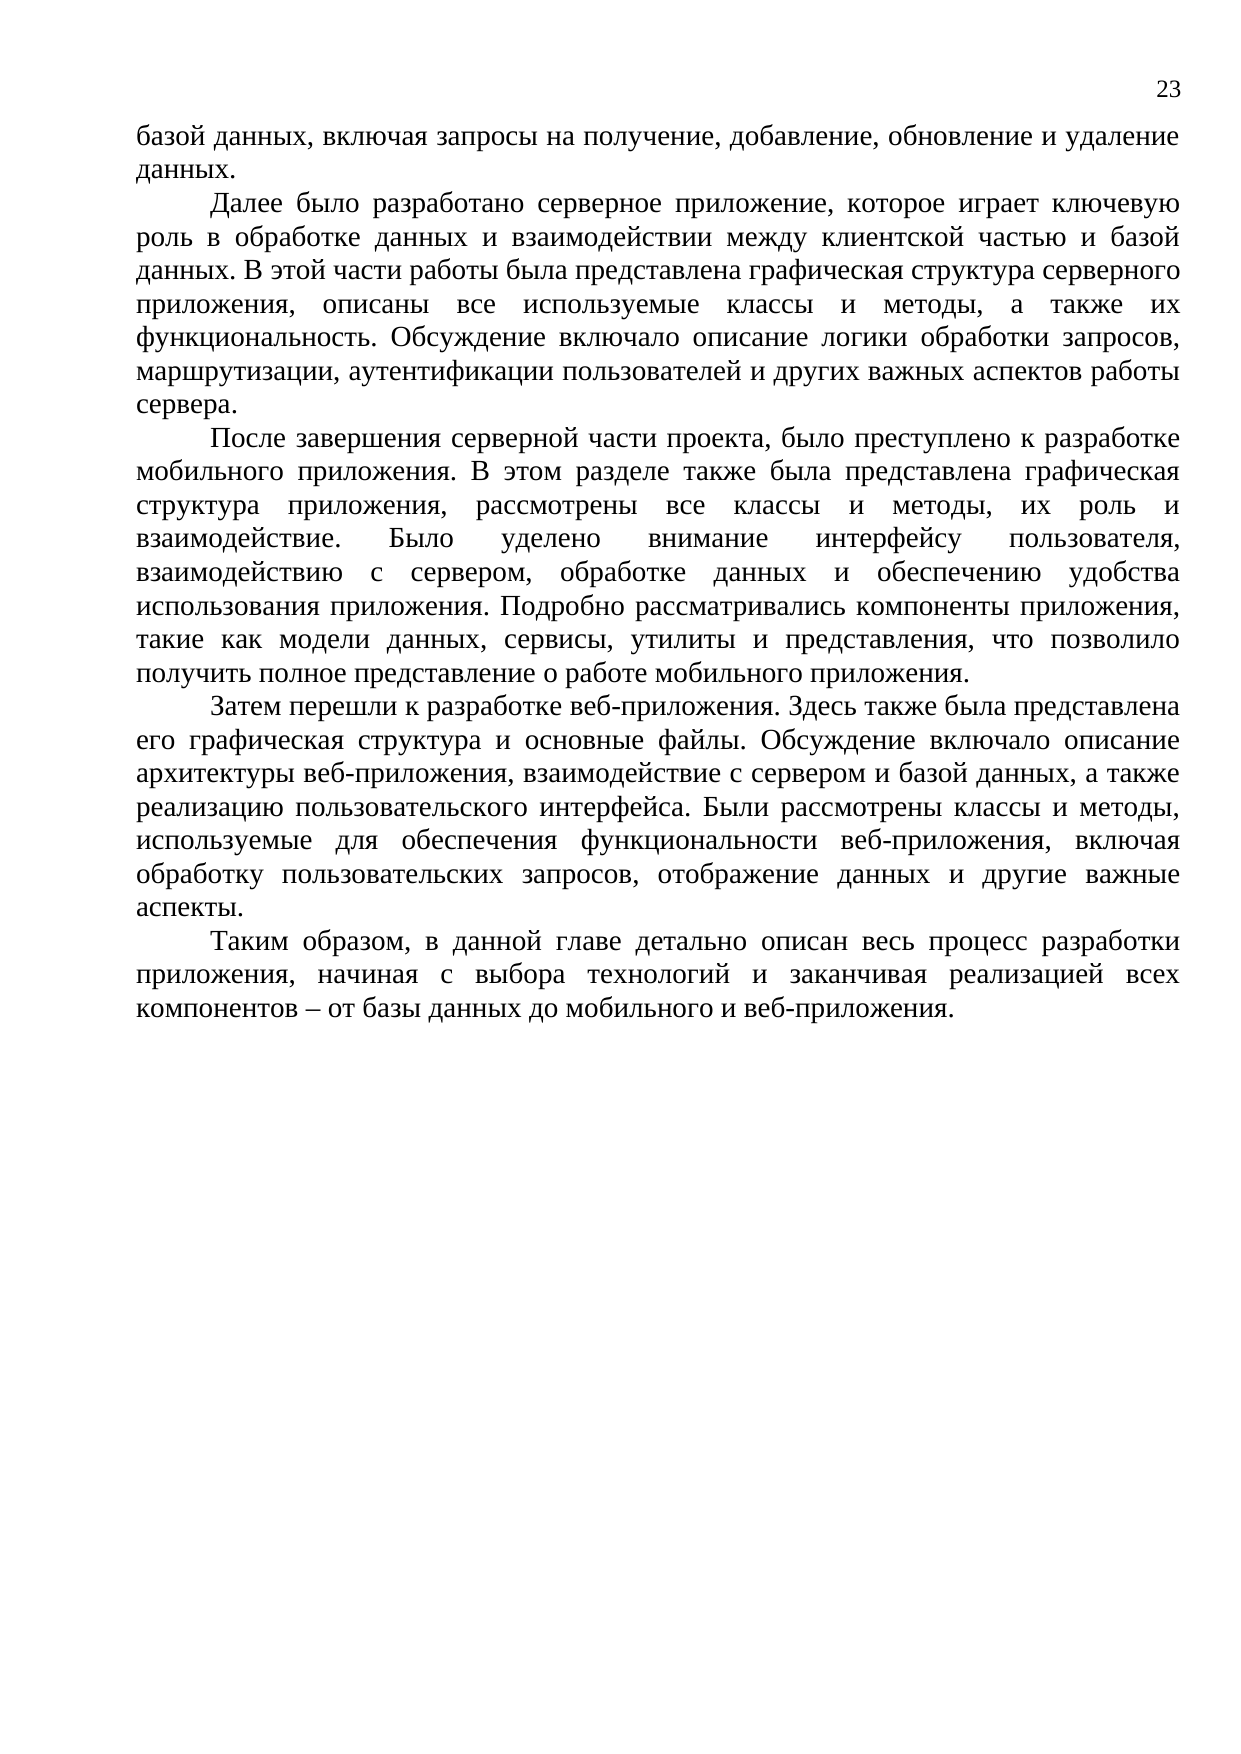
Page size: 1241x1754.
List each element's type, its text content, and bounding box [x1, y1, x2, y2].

text Далее было разработано серверное приложение, которое играет ключевую роль в обработке данных и взаимодействии между клиентской частью и базой данных. В этой части работы была представлена графическая структура серверного приложения, описаны все используемые классы и методы, а также их функциональность. Обсуждение включало описание логики обработки запросов, маршрутизации, аутентификации пользователей и других важных аспектов работы сервера. [136, 185, 1181, 420]
text После завершения серверной части проекта, было преступлено к разработке мобильного приложения. В этом разделе также была представлена графическая структура приложения, рассмотрены все классы и методы, их роль и взаимодействие. Было уделено внимание интерфейсу пользователя, взаимодействию с сервером, обработке данных и обеспечению удобства использования приложения. Подробно рассматривались компоненты приложения, такие как модели данных, сервисы, утилиты и представления, что позволило получить полное представление о работе мобильного приложения. [136, 420, 1181, 688]
text Затем перешли к разработке веб-приложения. Здесь также была представлена его графическая структура и основные файлы. Обсуждение включало описание архитектуры веб-приложения, взаимодействие с сервером и базой данных, а также реализацию пользовательского интерфейса. Были рассмотрены классы и методы, используемые для обеспечения функциональности веб-приложения, включая обработку пользовательских запросов, отображение данных и другие важные аспекты. [136, 688, 1181, 923]
text Таким образом, в данной главе детально описан весь процесс разработки приложения, начиная с выбора технологий и заканчивая реализацией всех компонентов – от базы данных до мобильного и веб-приложения. [136, 923, 1181, 1024]
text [136, 118, 1181, 185]
